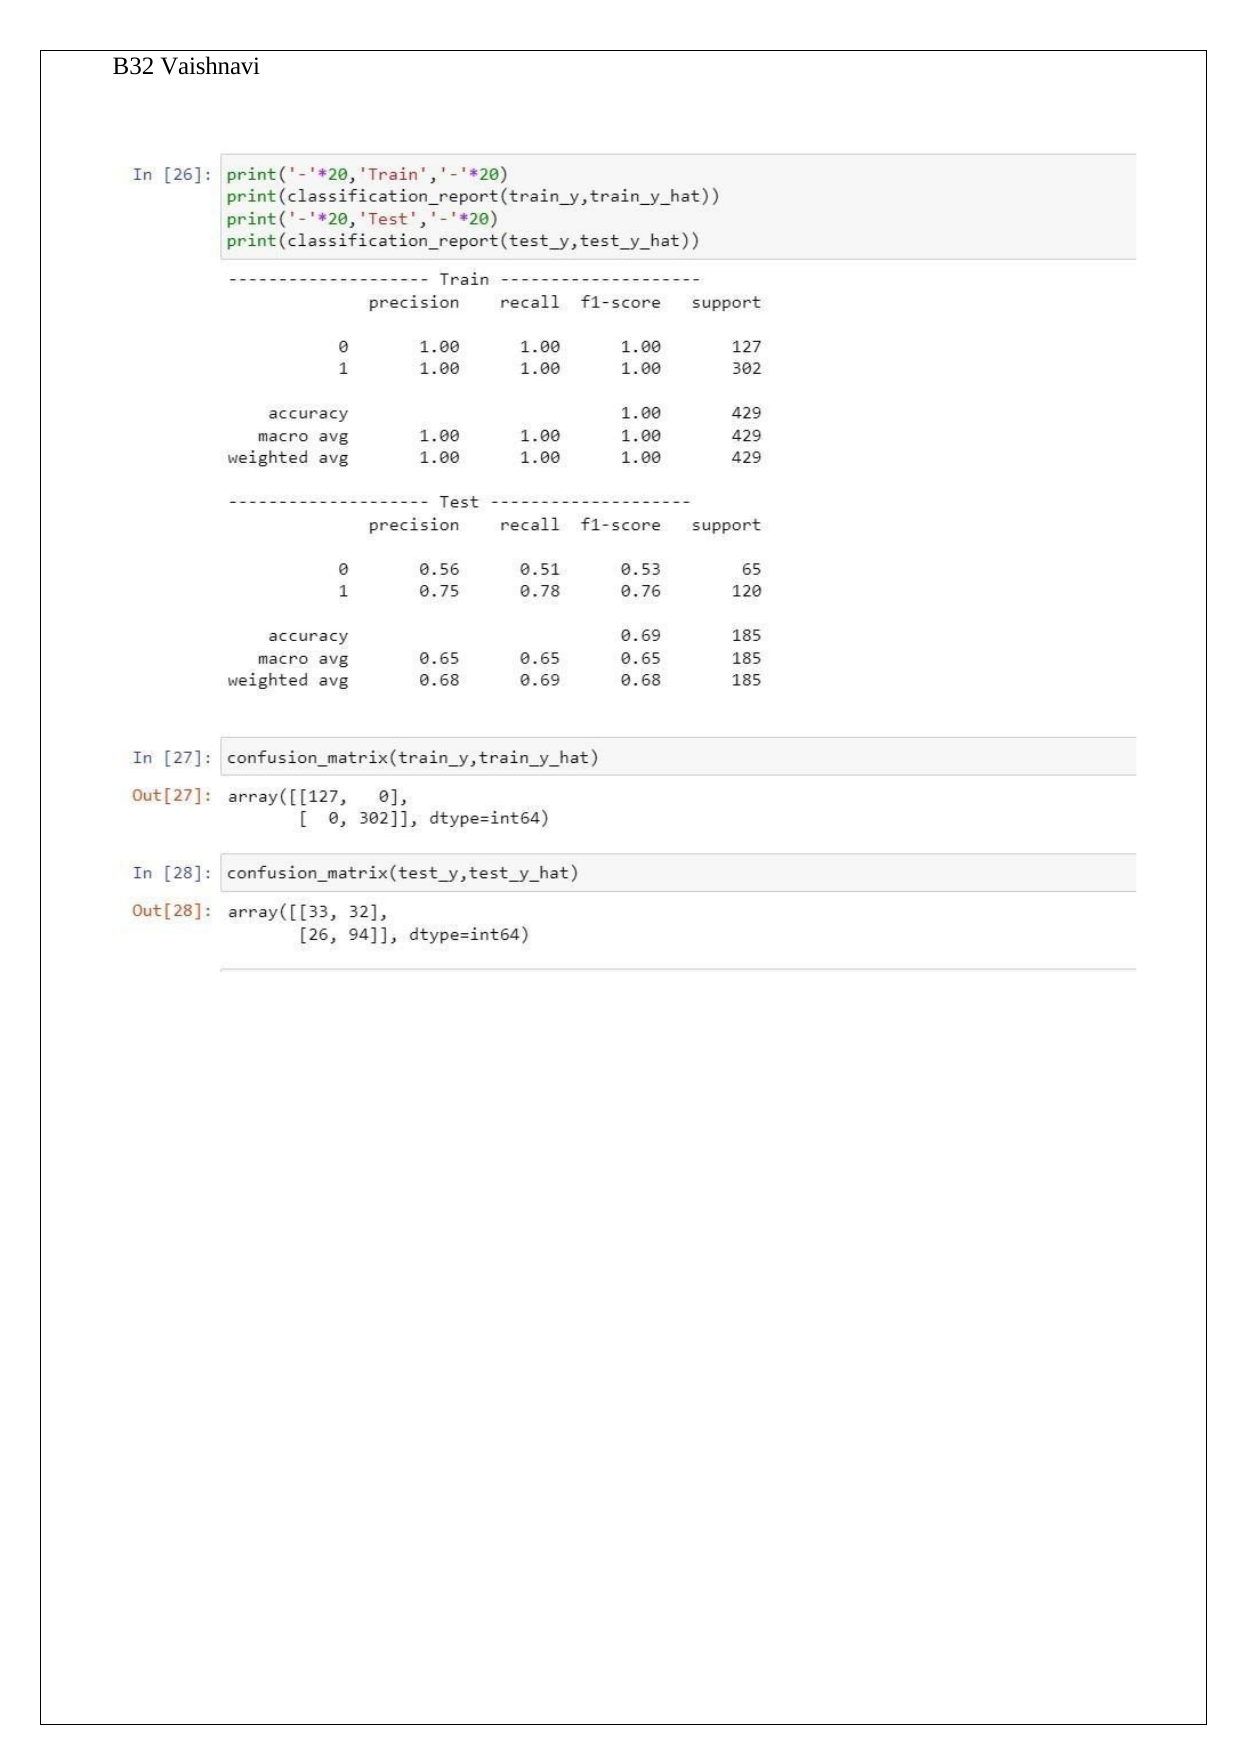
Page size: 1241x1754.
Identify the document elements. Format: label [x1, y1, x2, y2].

picture [120, 148, 1137, 972]
